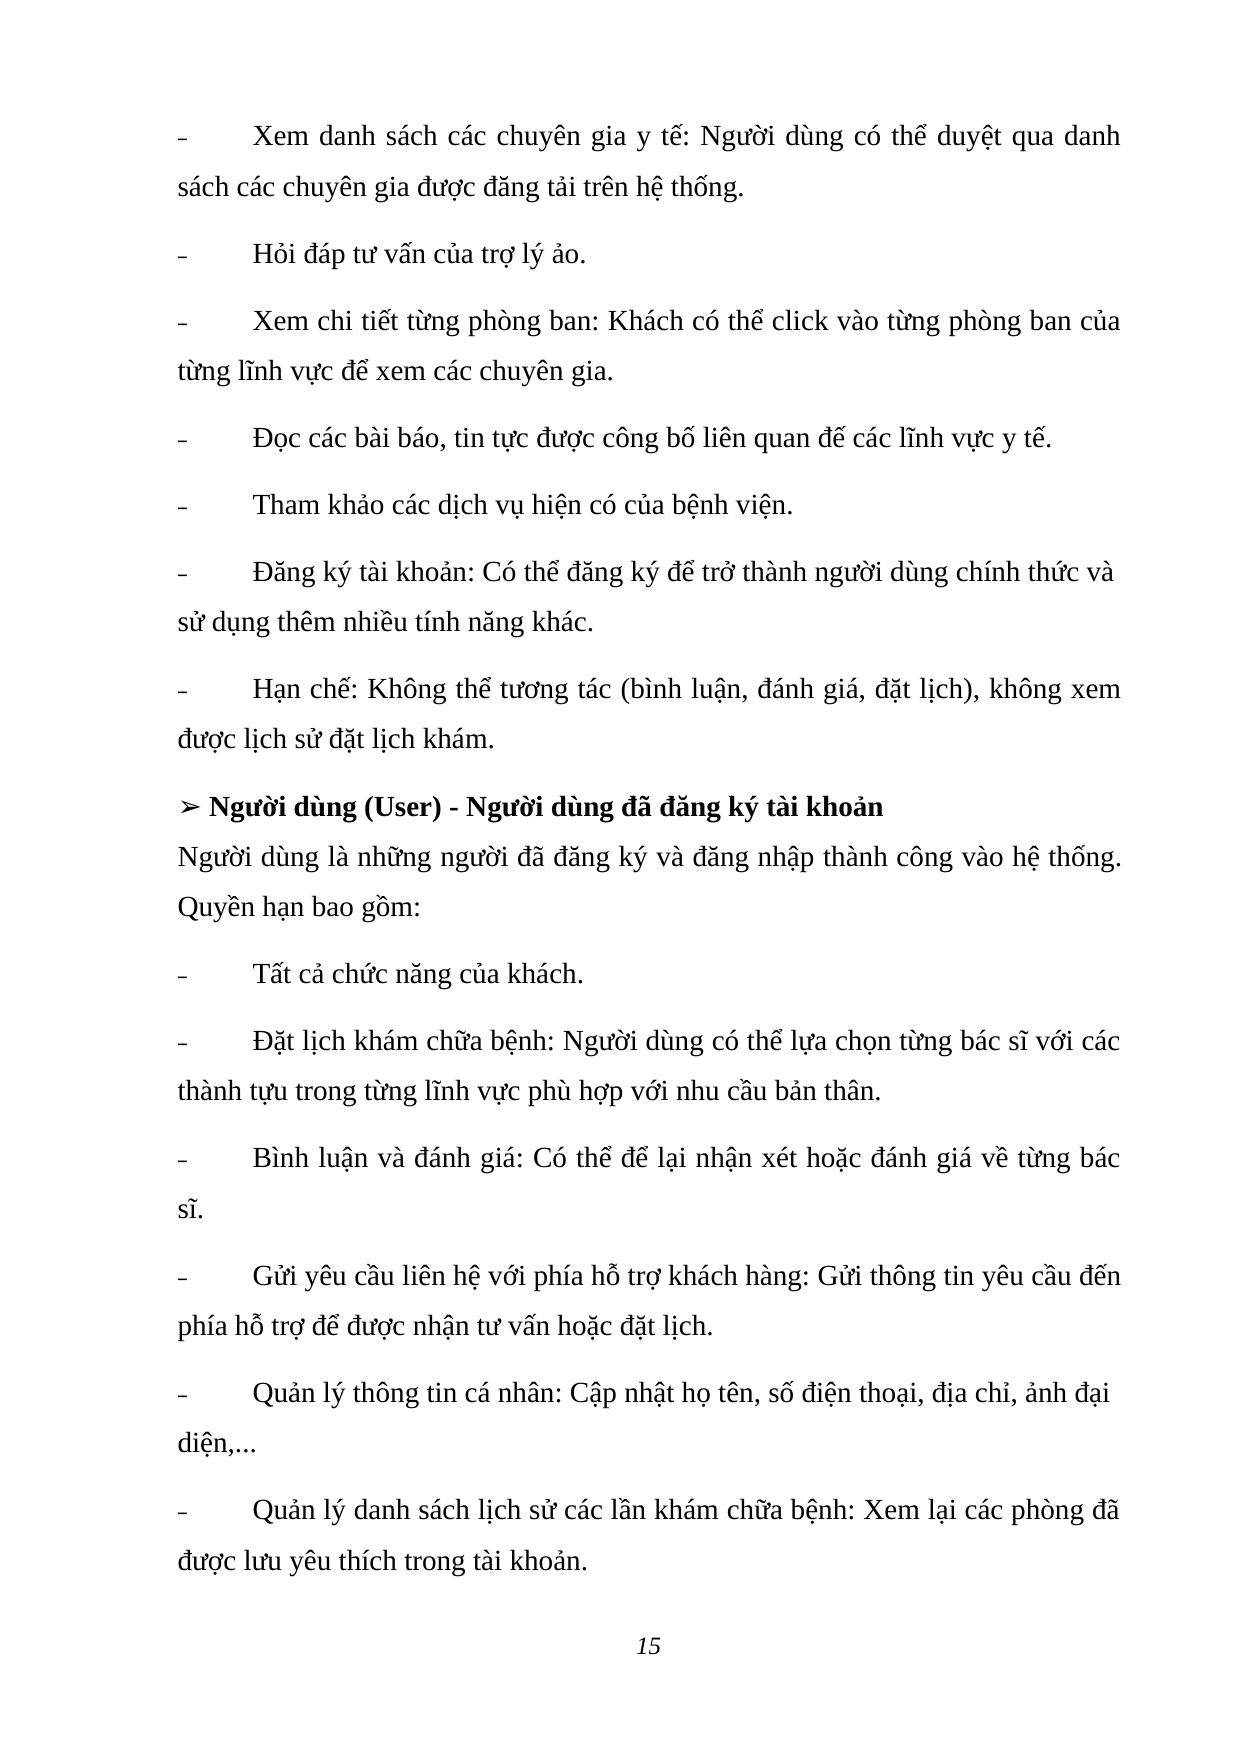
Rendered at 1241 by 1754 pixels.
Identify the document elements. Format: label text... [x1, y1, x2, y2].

list Đặt lịch khám chữa bệnh: Người dùng có thể lựa chọn từng bác sĩ với các thành tựu trong từng lĩnh vực phù hợp với nhu cầu bản thân. [177, 1023, 1122, 1107]
list Quản lý danh sách lịch sử các lần khám chữa bệnh: Xem lại các phòng đã được lưu yêu thích trong tài khoản. [177, 1492, 1122, 1576]
list Đăng ký tài khoản: Có thể đăng ký để trở thành người dùng chính thức và sử dụng thêm nhiều tính năng khác. [177, 554, 1122, 638]
list Tất cả chức năng của khách. [177, 956, 1122, 990]
list Hỏi đáp tư vấn của trợ lý ảo. [177, 236, 1122, 269]
list Hạn chế: Không thể tương tác (bình luận, đánh giá, đặt lịch), không xem được lịch sử đặt lịch khám. [177, 671, 1122, 755]
list Xem chi tiết từng phòng ban: Khách có thể click vào từng phòng ban của từng lĩnh vực để xem các chuyên gia. [177, 303, 1122, 387]
list Bình luận và đánh giá: Có thể để lại nhận xét hoặc đánh giá về từng bác sĩ. [177, 1141, 1122, 1224]
list Gửi yêu cầu liên hệ với phía hỗ trợ khách hàng: Gửi thông tin yêu cầu đến phía hỗ trợ để được nhận tư vấn hoặc đặt lịch. [177, 1258, 1122, 1342]
text Người dùng là những người đã đăng ký và đăng nhập thành công vào hệ thống. Quyền hạn bao gồm: [177, 839, 1122, 923]
list Đọc các bài báo, tin tực được công bố liên quan đế các lĩnh vực y tế. [177, 420, 1122, 454]
text ➢ Người dùng (User) - Người dùng đã đăng ký tài khoản [177, 789, 1034, 822]
list Tham khảo các dịch vụ hiện có của bệnh viện. [177, 487, 1122, 521]
list Quản lý thông tin cá nhân: Cập nhật họ tên, số điện thoại, địa chỉ, ảnh đại diện,... [177, 1375, 1122, 1459]
list Xem danh sách các chuyên gia y tế: Người dùng có thể duyệt qua danh sách các chuyên gia được đăng tải trên hệ thống. [177, 118, 1122, 202]
